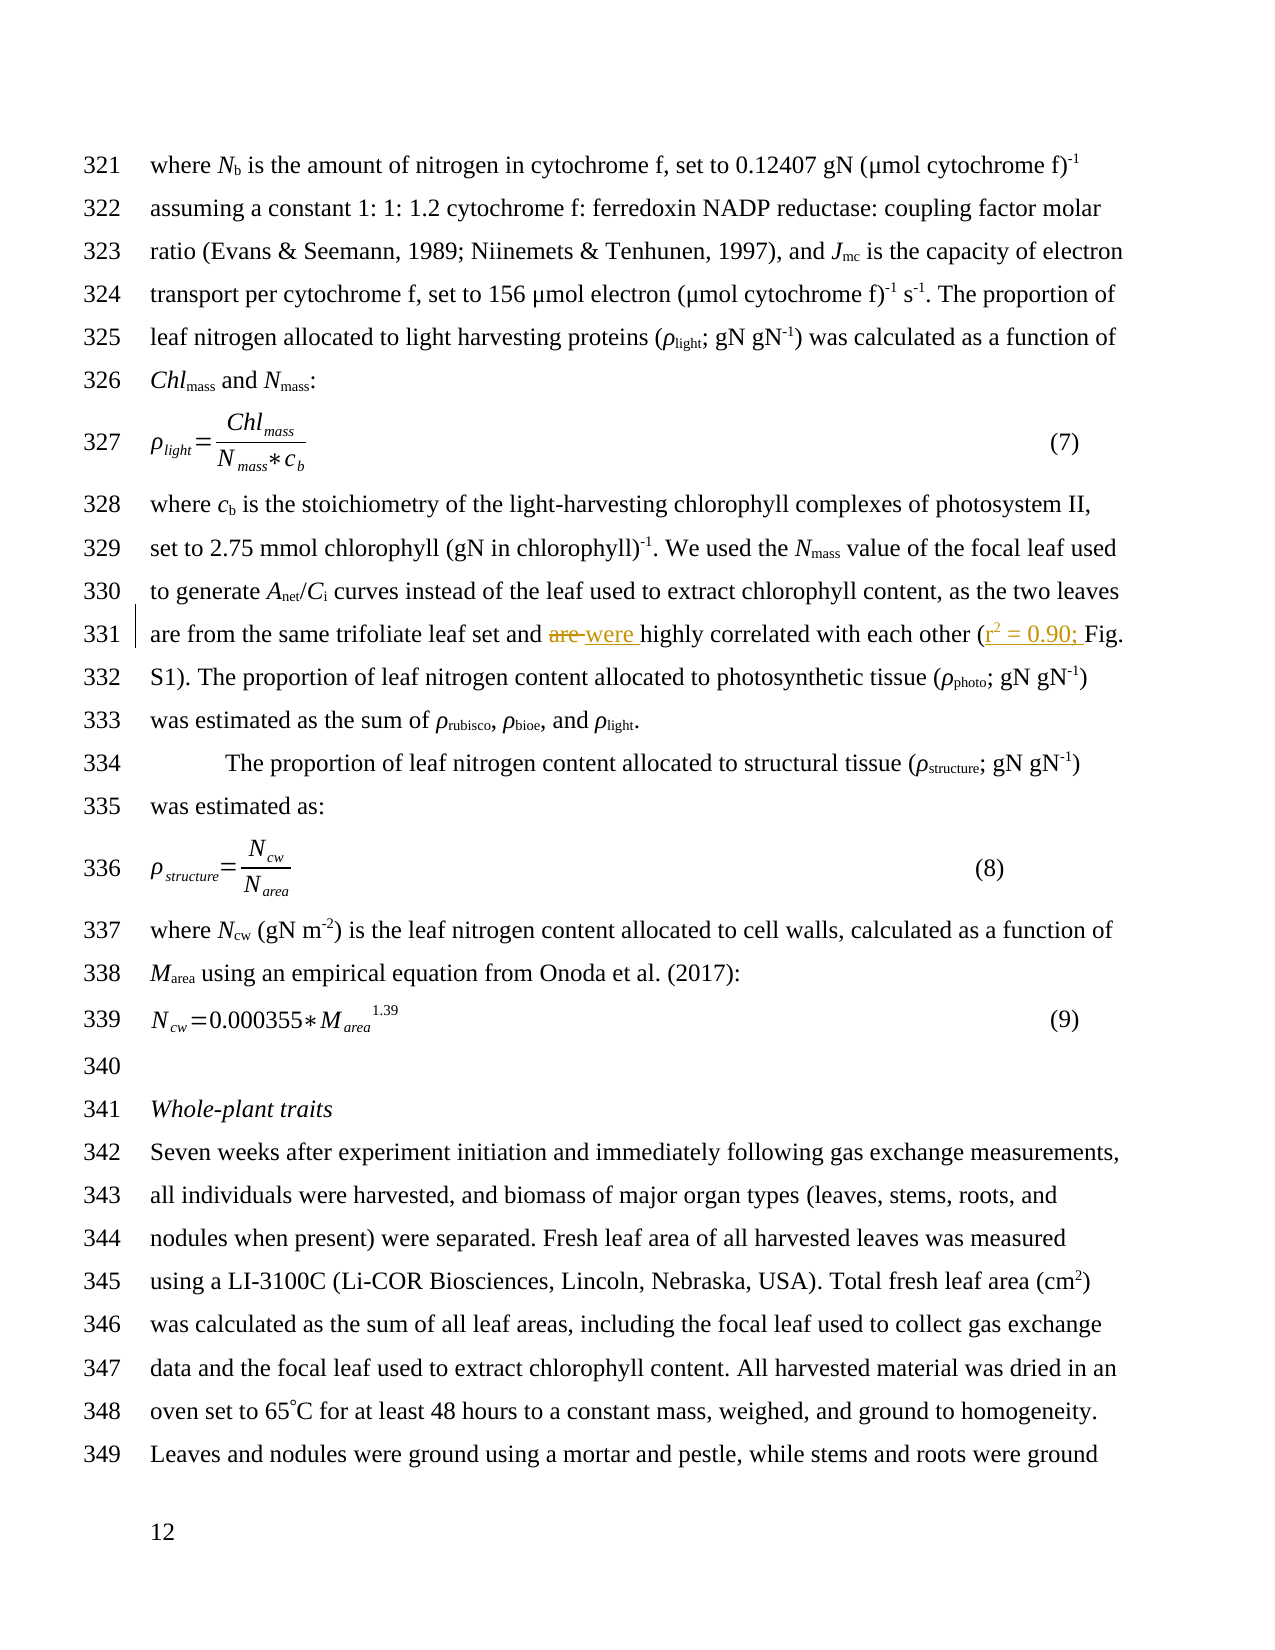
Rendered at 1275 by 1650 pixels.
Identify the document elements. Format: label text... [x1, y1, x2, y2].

text (7) [150, 409, 1125, 475]
text where cb is the stoichiometry of the light-harvesting chlorophyll complexes of photosystem II, set to 2.75 mmol chlorophyll (gN in chlorophyll)-1. We used the Nmass value of the focal leaf used to generate Anet/Ci curves instead of the leaf used to extract chlorophyll content, as the two leaves are from the same trifoliate leaf set and highly correlated with each other (Fig. S1). The proportion of leaf nitrogen content allocated to photosynthetic tissue (ρphoto; gN gN-1) was estimated as the sum of ρrubisco, ρbioe, and ρlight. [150, 489, 1125, 734]
text Whole-plant traits [150, 1094, 1125, 1123]
text (8) [150, 834, 1125, 901]
text (9) [150, 1001, 1125, 1036]
text The proportion of leaf nitrogen content allocated to structural tissue (ρstructure; gN gN-1) was estimated as: [150, 748, 1125, 820]
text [150, 1137, 1125, 1468]
text where Ncw (gN m-2) is the leaf nitrogen content allocated to cell walls, calculated as a function of Marea using an empirical equation from : [150, 915, 1125, 987]
text where Nb is the amount of nitrogen in cytochrome f, set to 0.12407 gN (μmol cytochrome f)-1 assuming a constant 1: 1: 1.2 cytochrome f: ferredoxin NADP reductase: coupling factor molar ratio , and Jmc is the capacity of electron transport per cytochrome f, set to 156 μmol electron (μmol cytochrome f)-1 s-1. The proportion of leaf nitrogen allocated to light harvesting proteins (ρlight; gN gN-1) was calculated as a function of Chlmass and Nmass: [150, 150, 1125, 394]
